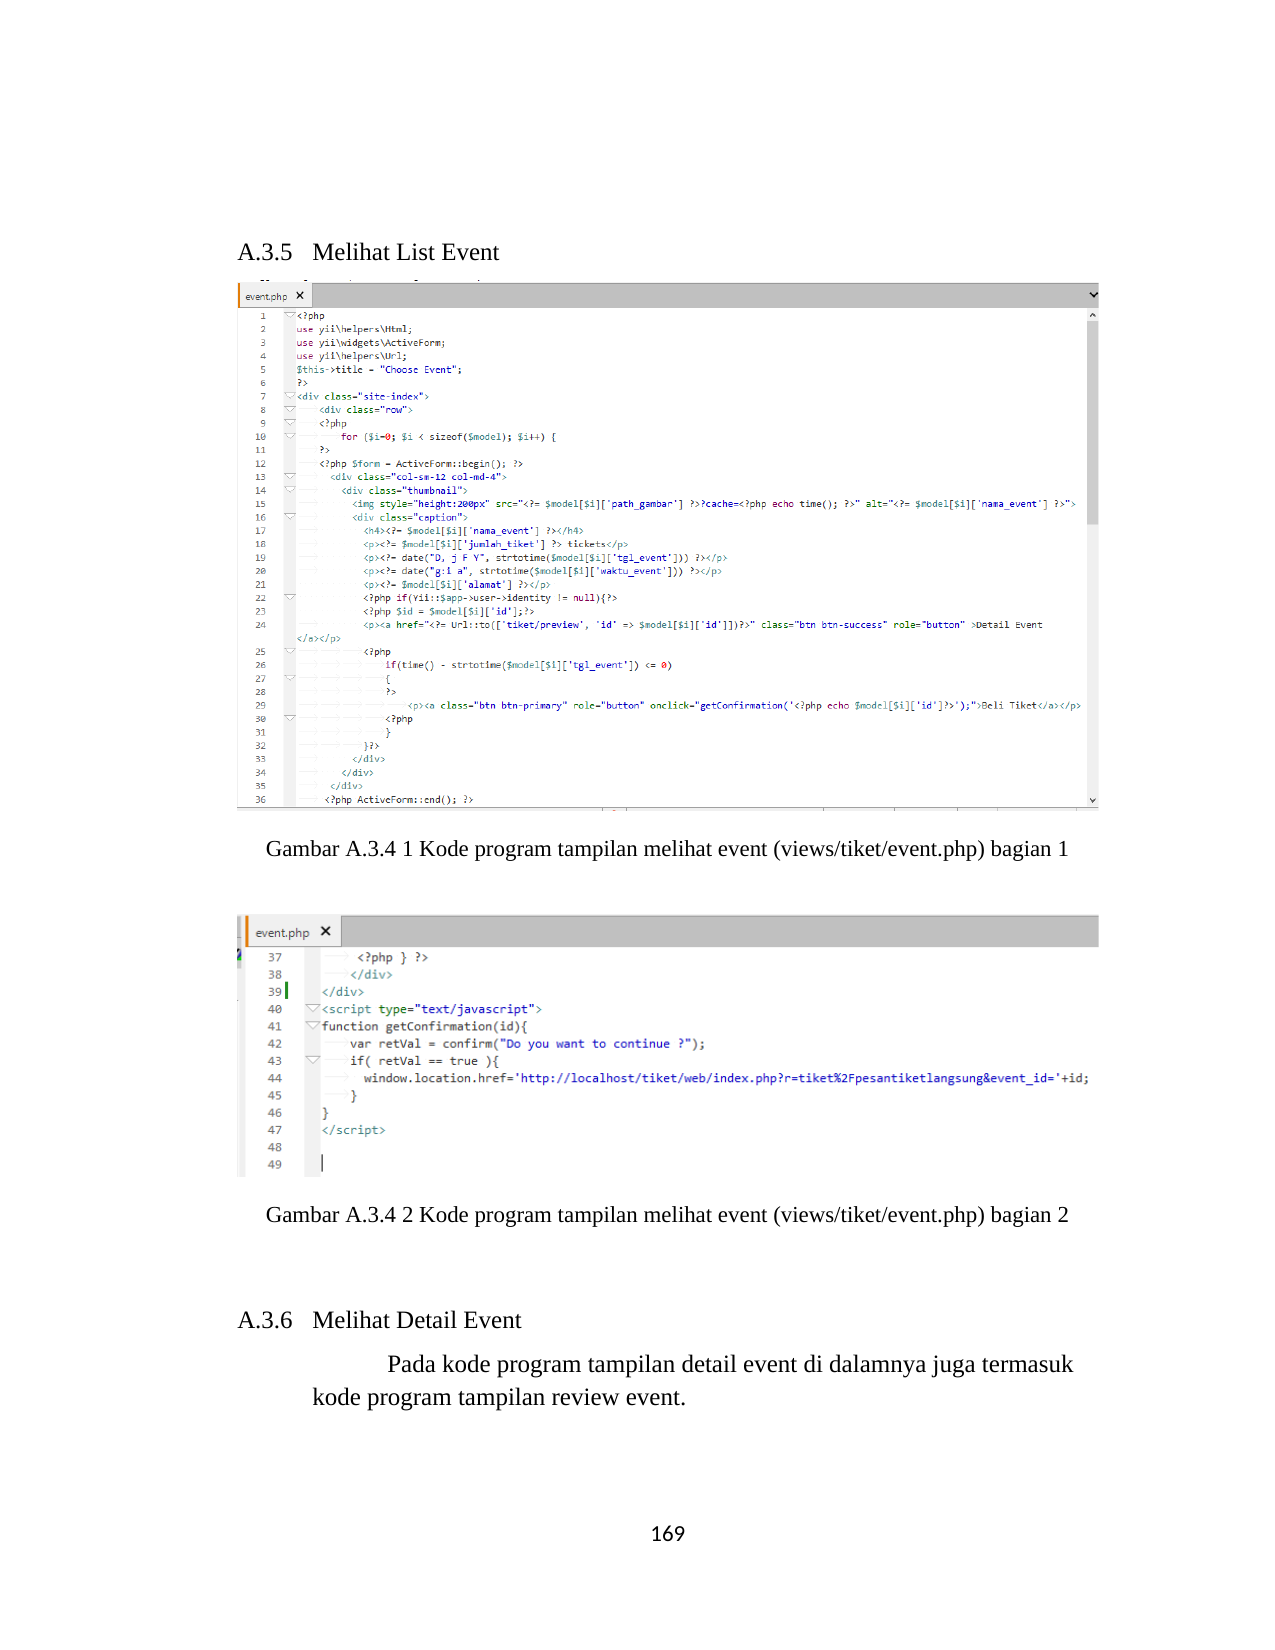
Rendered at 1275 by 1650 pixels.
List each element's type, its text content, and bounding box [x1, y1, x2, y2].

subtitle Melihat Detail Event [237, 1306, 1098, 1334]
picture [237, 914, 1099, 1177]
text Pada kode program tampilan detail event di dalamnya juga termasuk kode program tampilan review event. [312, 1349, 1098, 1410]
picture [237, 280, 1099, 811]
subtitle Melihat List Event [237, 237, 1098, 266]
